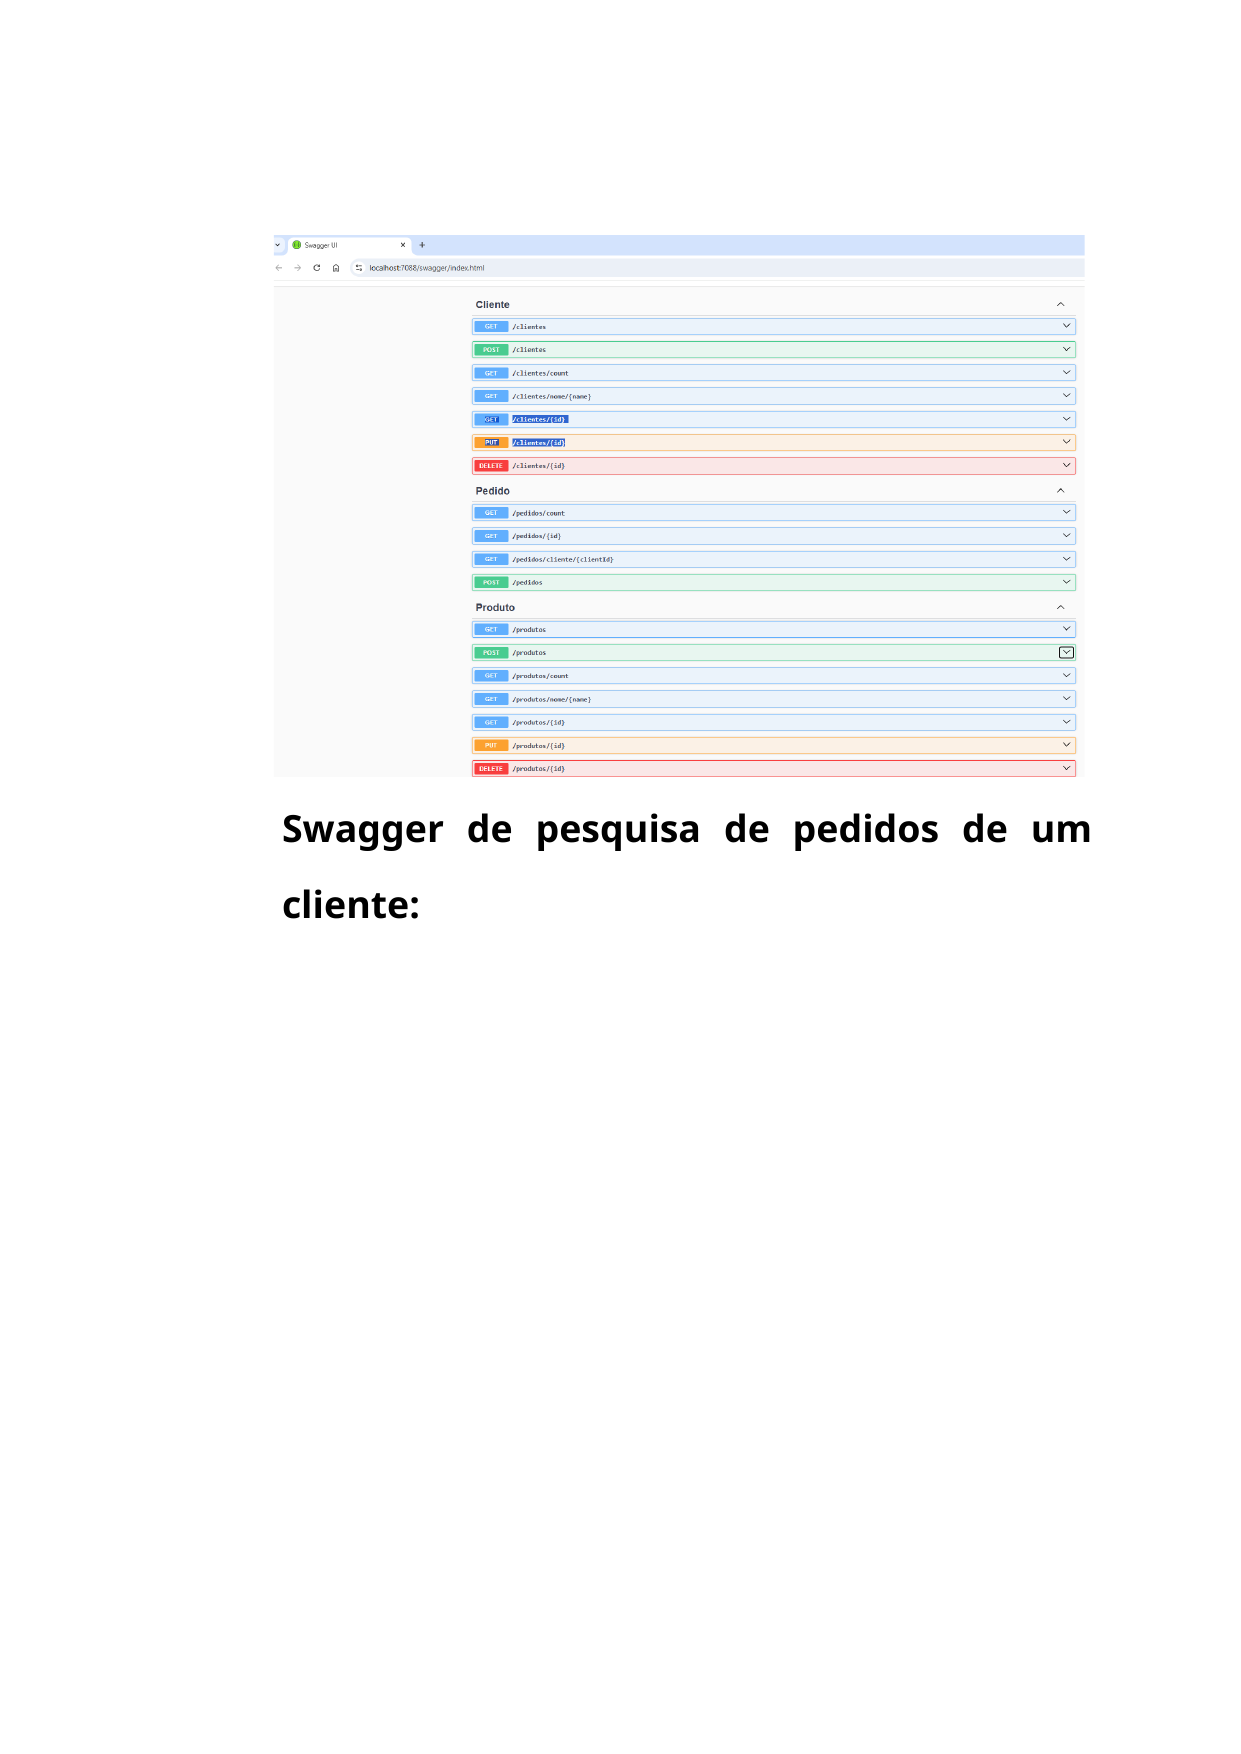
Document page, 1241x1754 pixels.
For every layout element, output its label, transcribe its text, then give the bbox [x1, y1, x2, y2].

picture [273, 235, 1085, 777]
